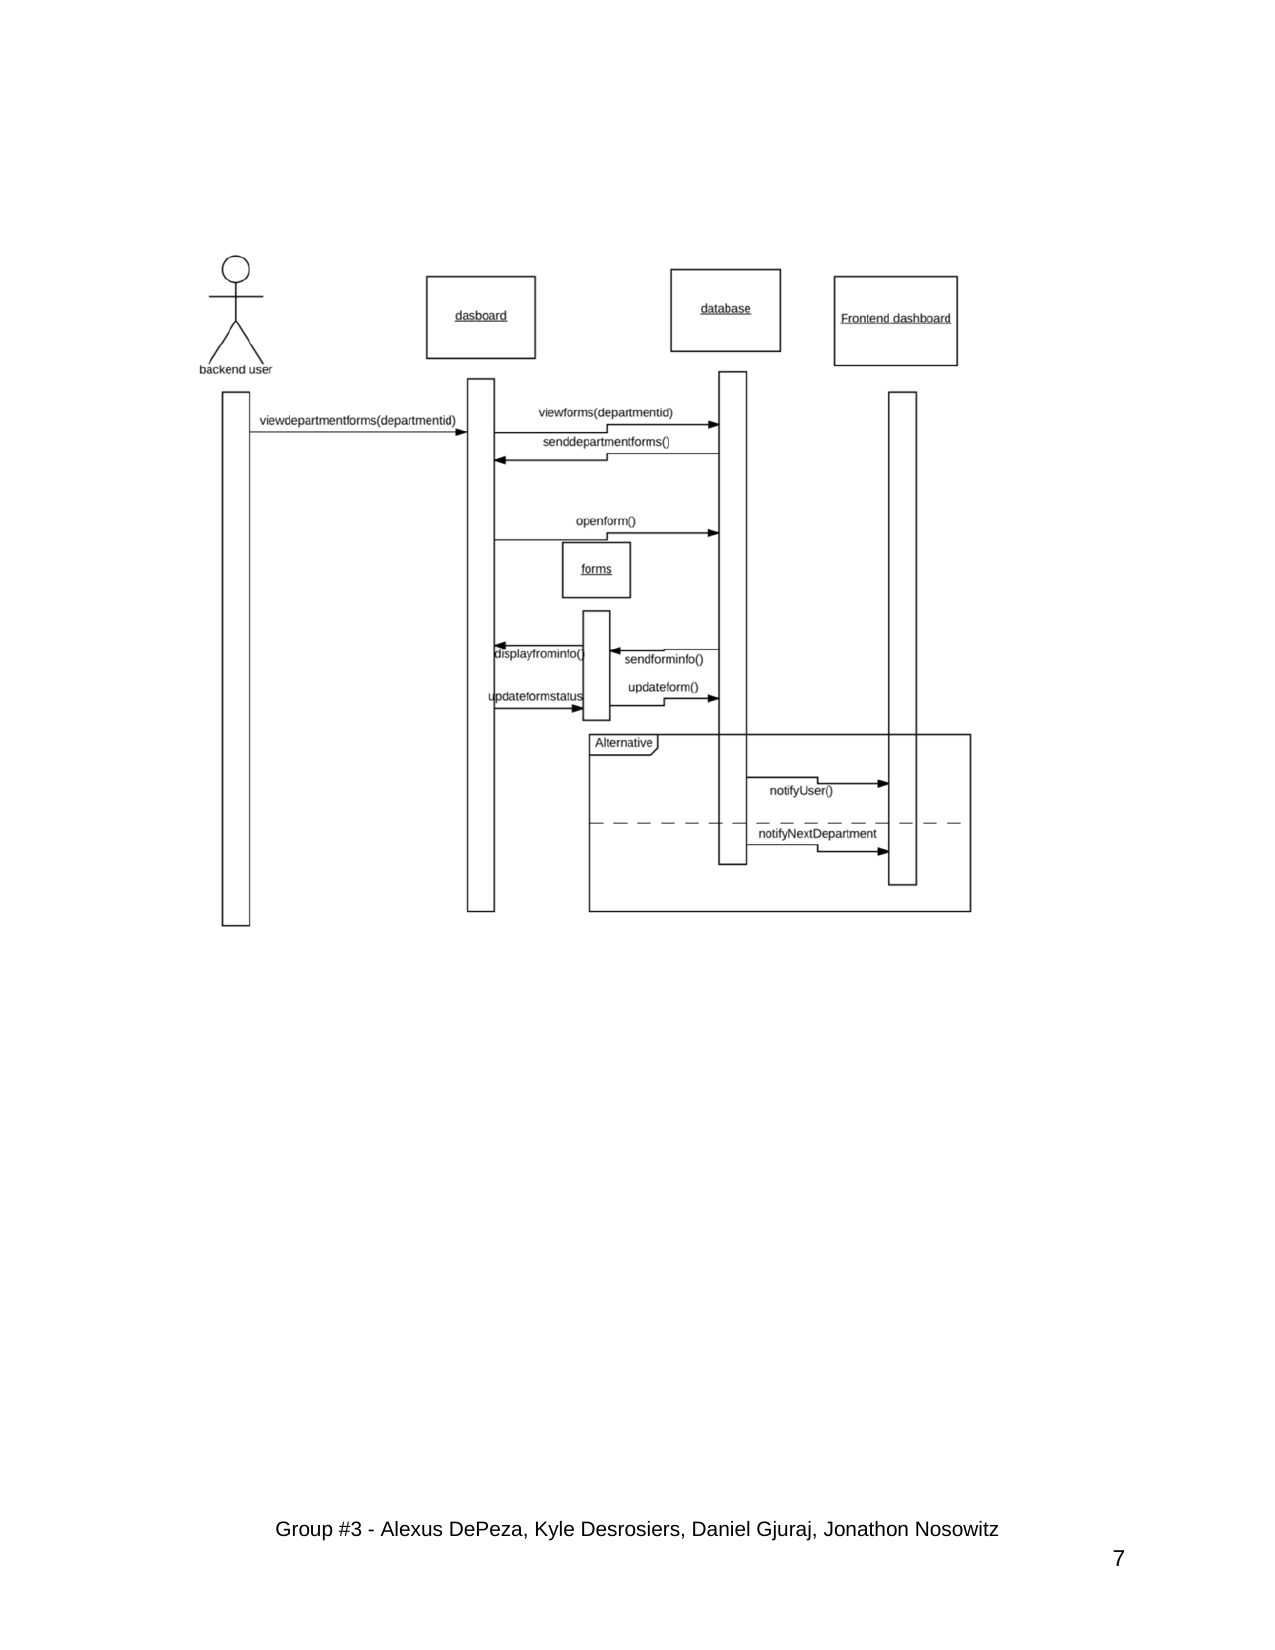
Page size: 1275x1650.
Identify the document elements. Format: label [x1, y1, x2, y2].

picture [150, 150, 1007, 1019]
